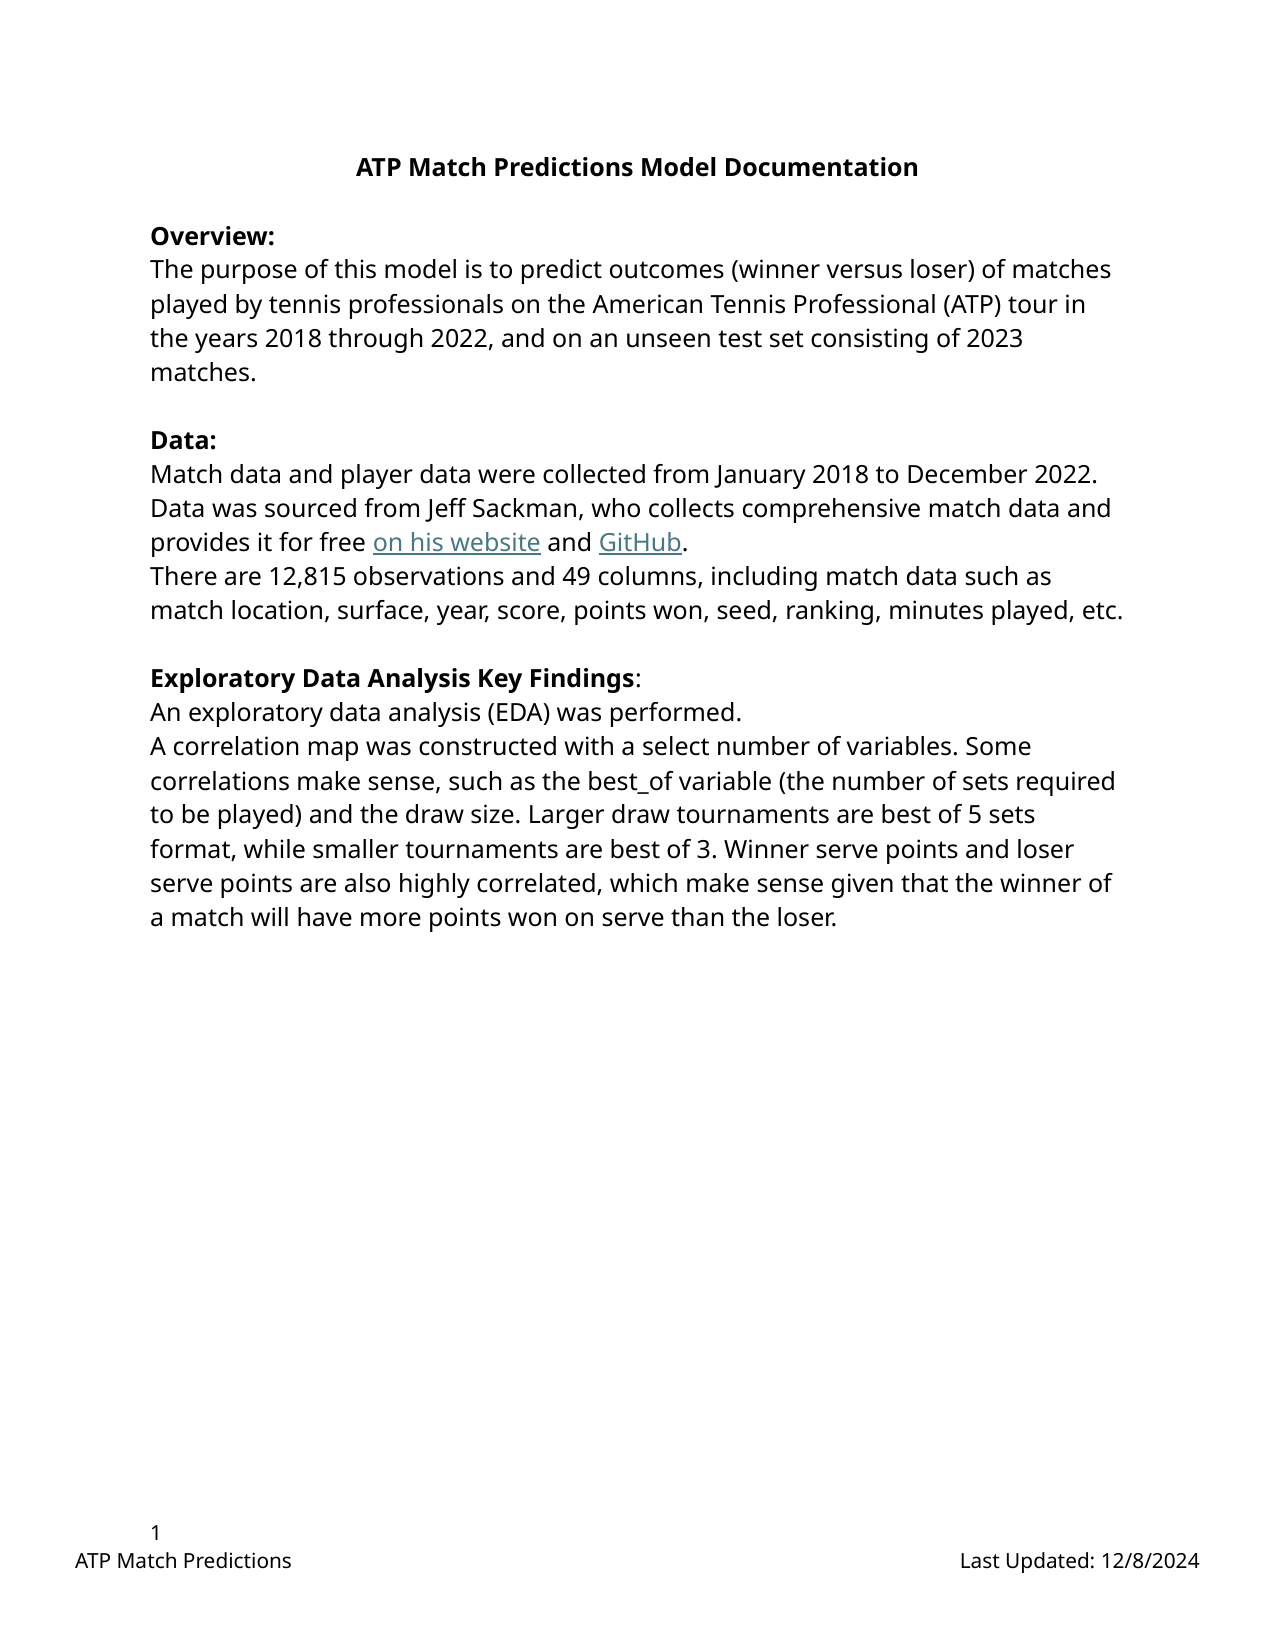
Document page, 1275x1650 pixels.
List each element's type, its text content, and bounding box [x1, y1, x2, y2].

text Data: [150, 422, 1125, 457]
text The purpose of this model is to predict outcomes (winner versus loser) of matches played by tennis professionals on the American Tennis Professional (ATP) tour in the years 2018 through 2022, and on an unseen test set consisting of 2023 matches. [150, 252, 1125, 388]
text ATP Match Predictions Model Documentation [150, 150, 1125, 184]
text Overview: [150, 218, 1125, 252]
text A correlation map was constructed with a select number of variables. Some correlations make sense, such as the best_of variable (the number of sets required to be played) and the draw size. Larger draw tournaments are best of 5 sets format, while smaller tournaments are best of 3. Winner serve points and loser serve points are also highly correlated, which make sense given that the winner of a match will have more points won on serve than the loser. [150, 729, 1125, 933]
text There are 12,815 observations and 49 columns, including match data such as match location, surface, year, score, points won, seed, ranking, minutes played, etc. [150, 559, 1125, 627]
text Match data and player data were collected from January 2018 to December 2022. Data was sourced from Jeff Sackman, who collects comprehensive match data and provides it for free on his website and GitHub. [150, 457, 1125, 559]
text An exploratory data analysis (EDA) was performed. [150, 695, 1125, 729]
text Exploratory Data Analysis Key Findings: [150, 661, 1125, 695]
